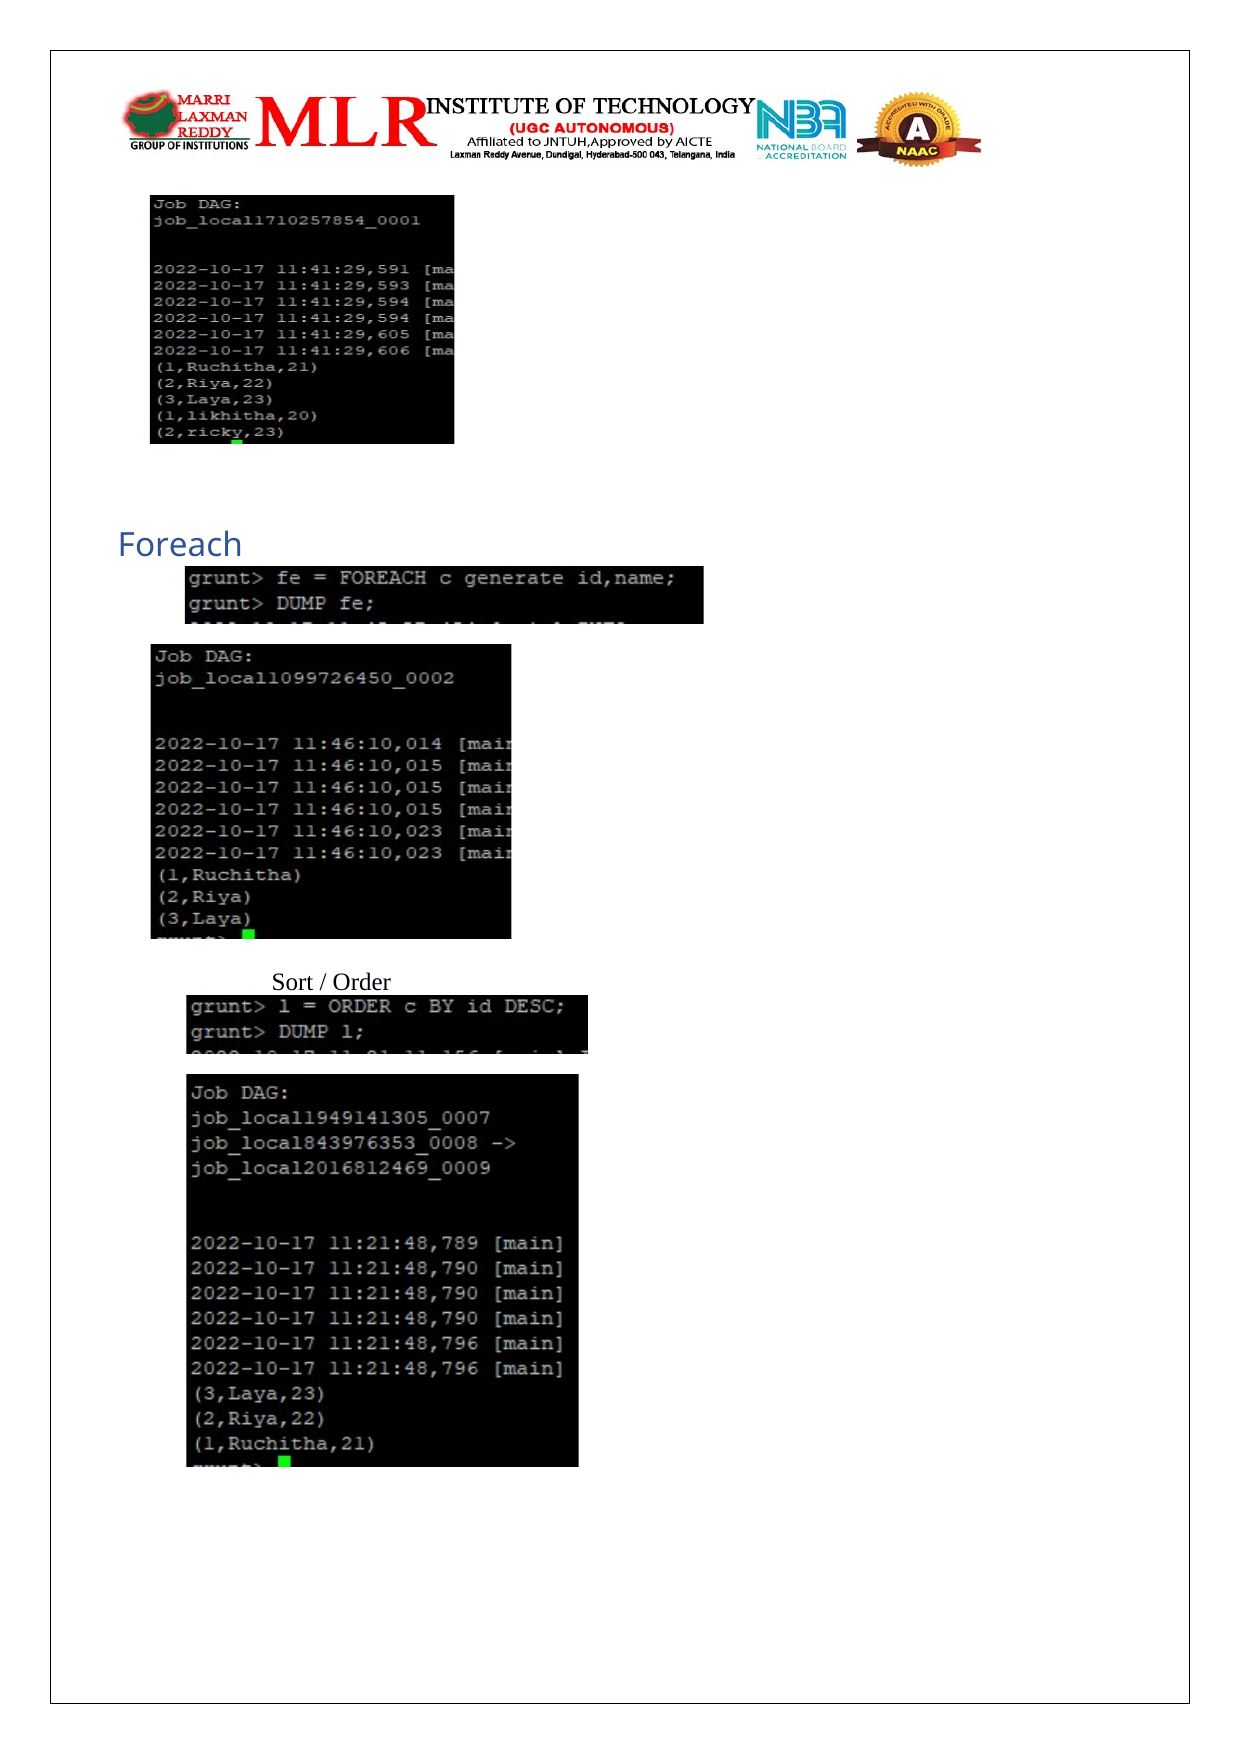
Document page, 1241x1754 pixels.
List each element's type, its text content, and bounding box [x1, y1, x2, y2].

picture [117, 88, 982, 167]
picture [186, 1074, 579, 1467]
picture [186, 995, 588, 1054]
picture [150, 644, 512, 939]
picture [184, 566, 704, 624]
picture [149, 195, 455, 444]
text Sort / Order [118, 967, 544, 996]
subtitle Foreach [117, 521, 1122, 566]
